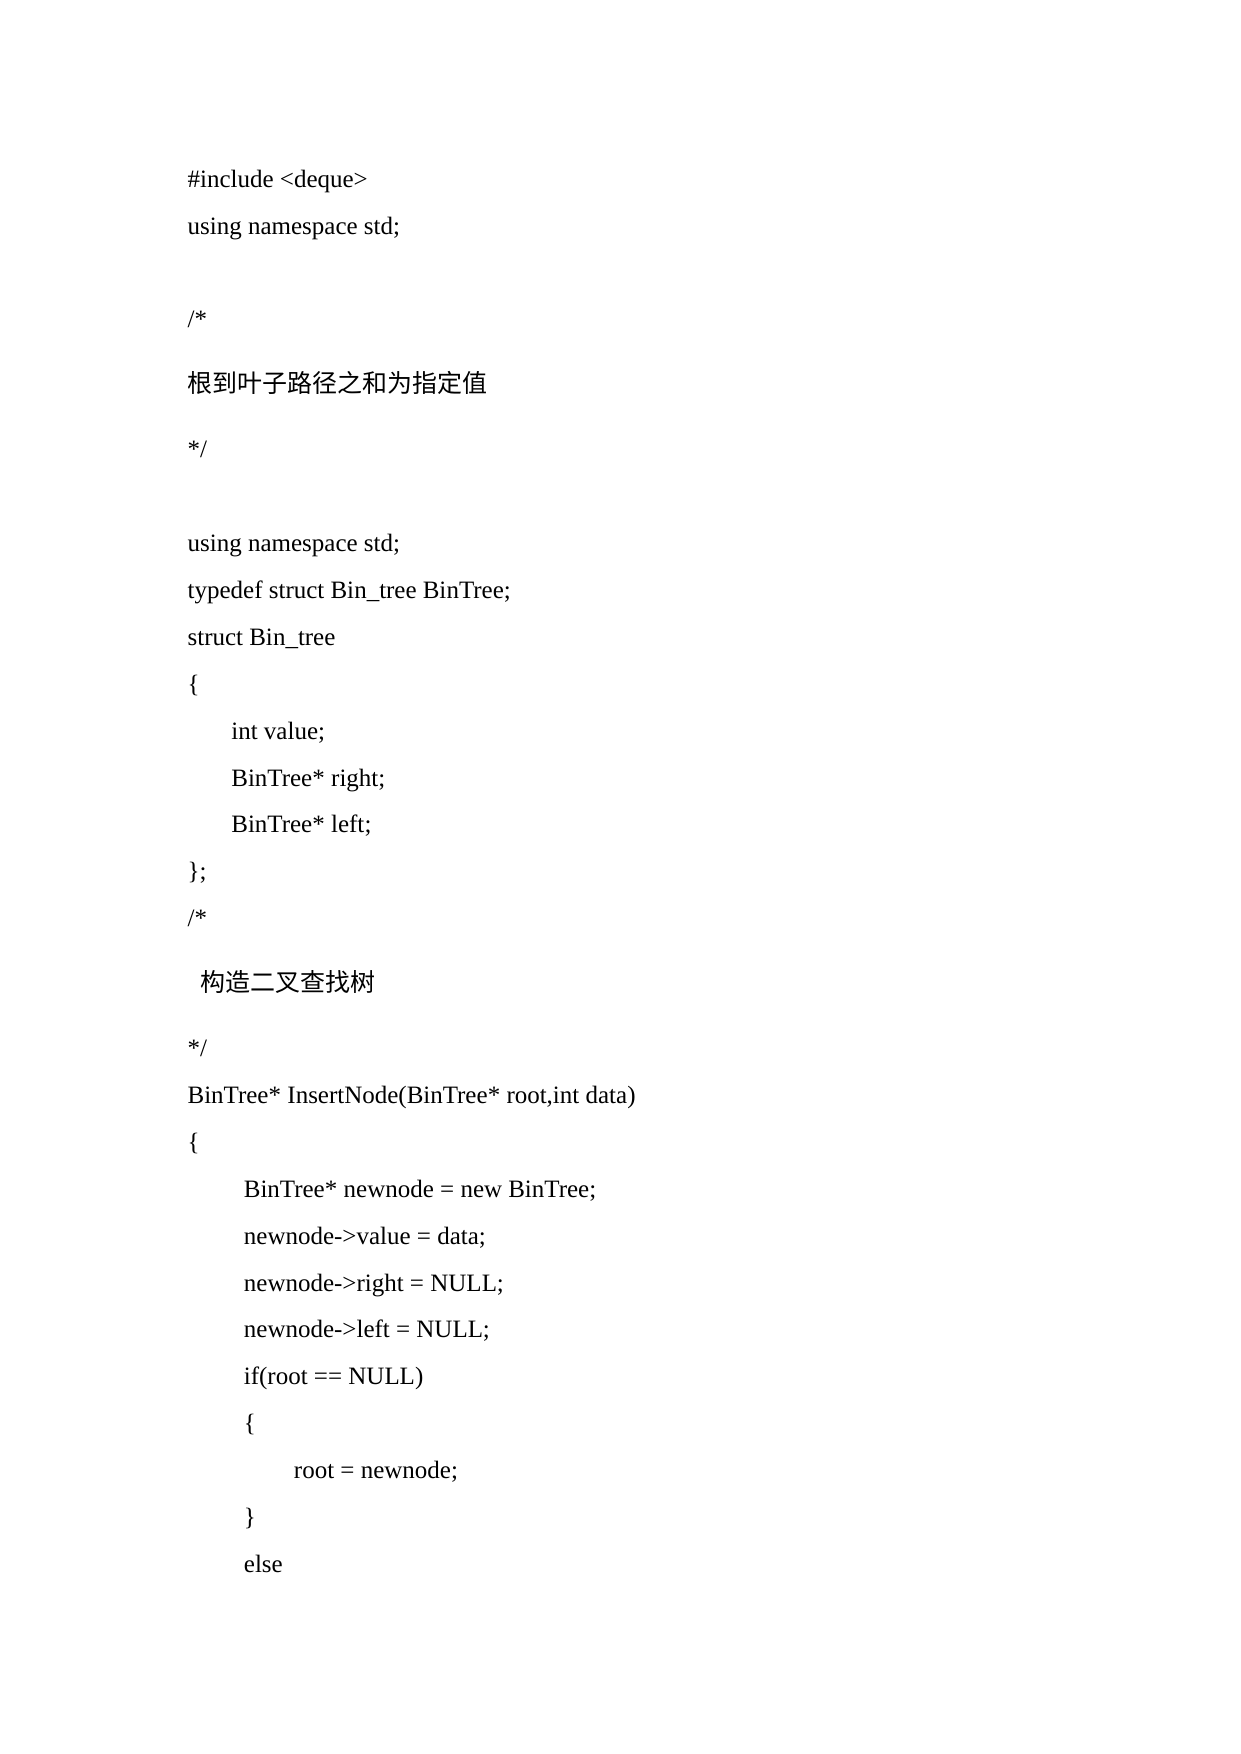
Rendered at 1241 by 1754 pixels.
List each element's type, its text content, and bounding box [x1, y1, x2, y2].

text int value; [187, 714, 1053, 746]
text */ [187, 1031, 1053, 1064]
text BinTree* left; [187, 808, 1053, 840]
text else [187, 1547, 1053, 1579]
text BinTree* InsertNode(BinTree* root,int data) [187, 1078, 1053, 1111]
text newnode->right = NULL; [187, 1266, 1053, 1298]
text /* [187, 303, 1053, 335]
text if(root == NULL) [187, 1359, 1053, 1392]
text */ [187, 433, 1053, 465]
text { [187, 1125, 1053, 1158]
text using namespace std; [187, 209, 1053, 241]
text using namespace std; [187, 526, 1053, 559]
text #include <deque> [187, 162, 1053, 194]
text { [187, 1406, 1053, 1439]
text } [187, 1500, 1053, 1533]
text /* [187, 901, 1053, 934]
text BinTree* right; [187, 761, 1053, 793]
text newnode->value = data; [187, 1219, 1053, 1251]
text }; [187, 854, 1053, 887]
text newnode->left = NULL; [187, 1313, 1053, 1345]
text 构造二叉查找树 [187, 948, 1053, 1013]
text root = newnode; [187, 1453, 1053, 1486]
text 根到叶子路径之和为指定值 [187, 349, 1053, 414]
text BinTree* newnode = new BinTree; [187, 1172, 1053, 1204]
text struct Bin_tree [187, 620, 1053, 653]
text typedef struct Bin_tree BinTree; [187, 573, 1053, 606]
text { [187, 667, 1053, 699]
